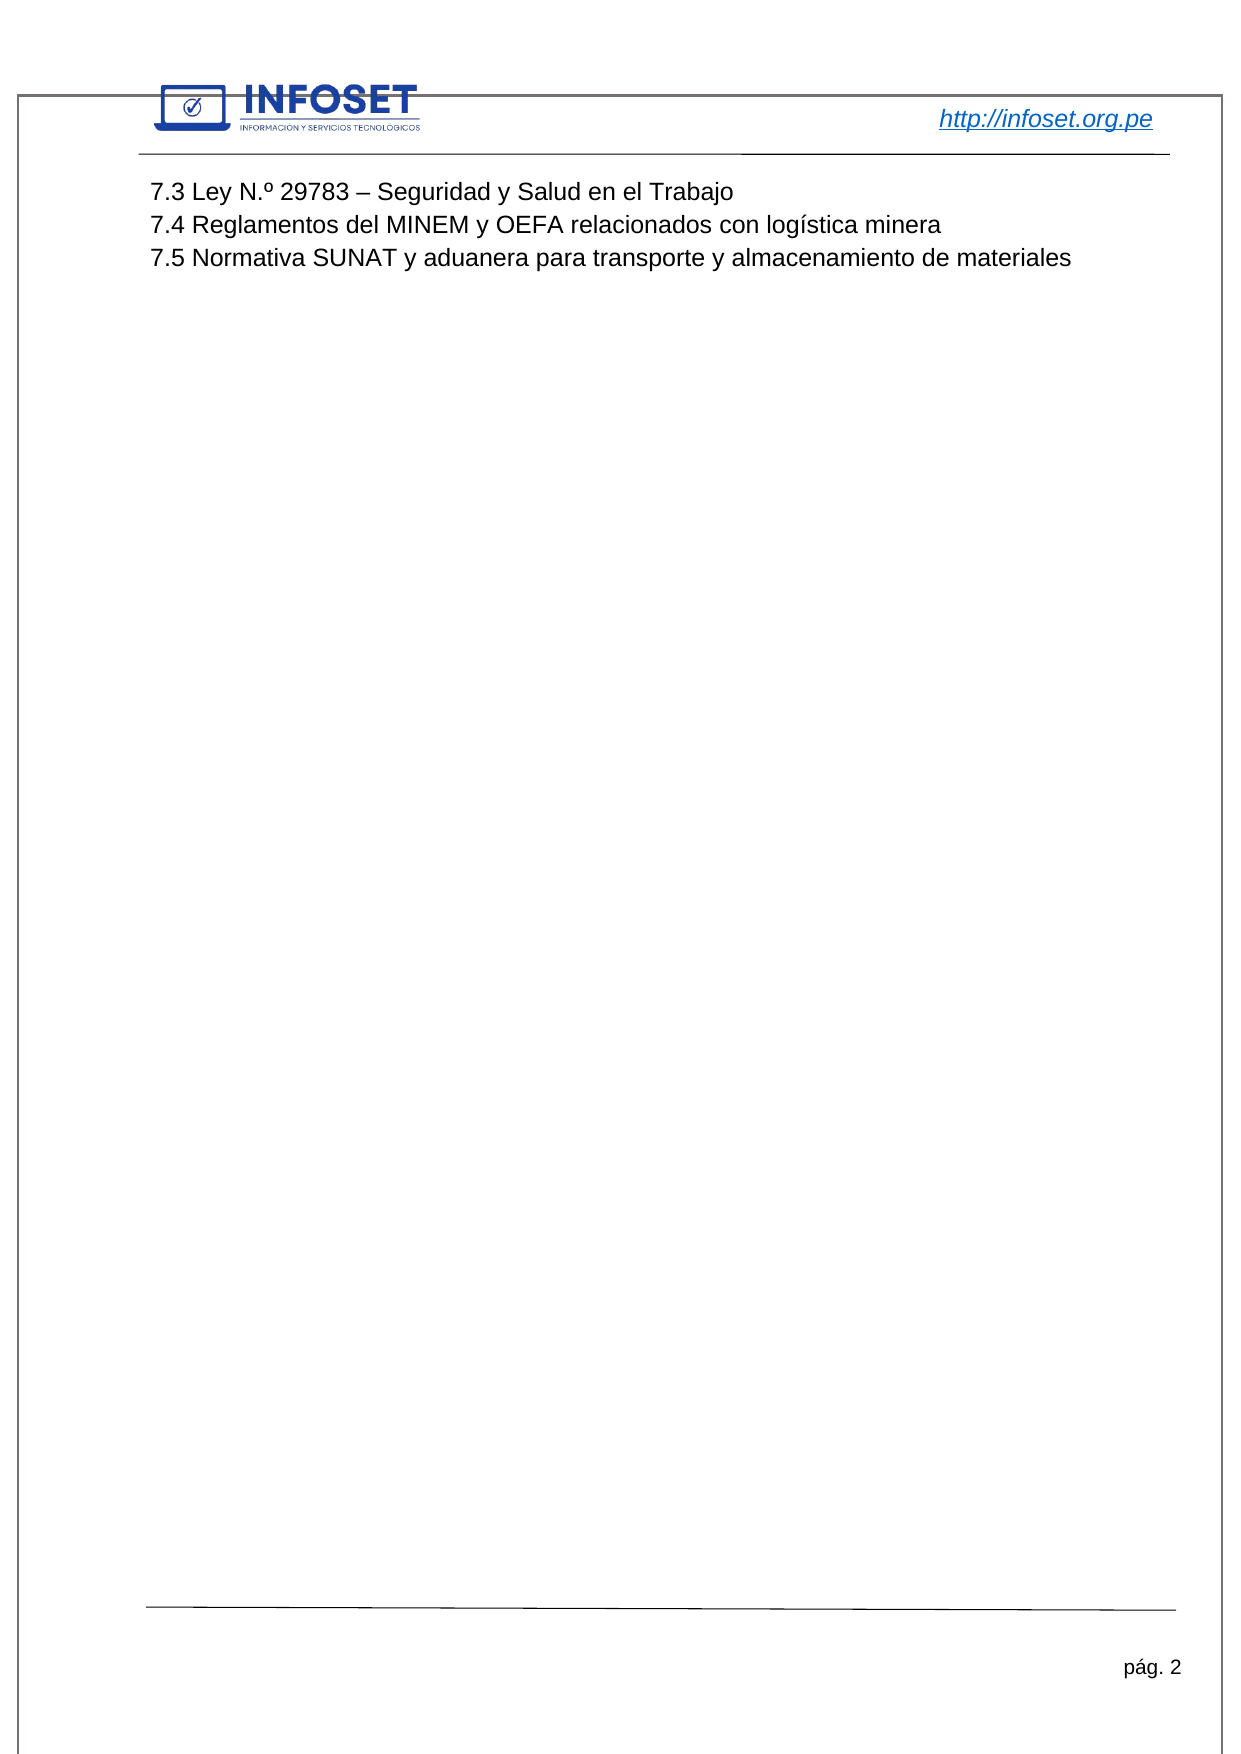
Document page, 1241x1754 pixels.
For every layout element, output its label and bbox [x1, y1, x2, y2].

picture [150, 81, 423, 134]
text [150, 177, 1181, 272]
